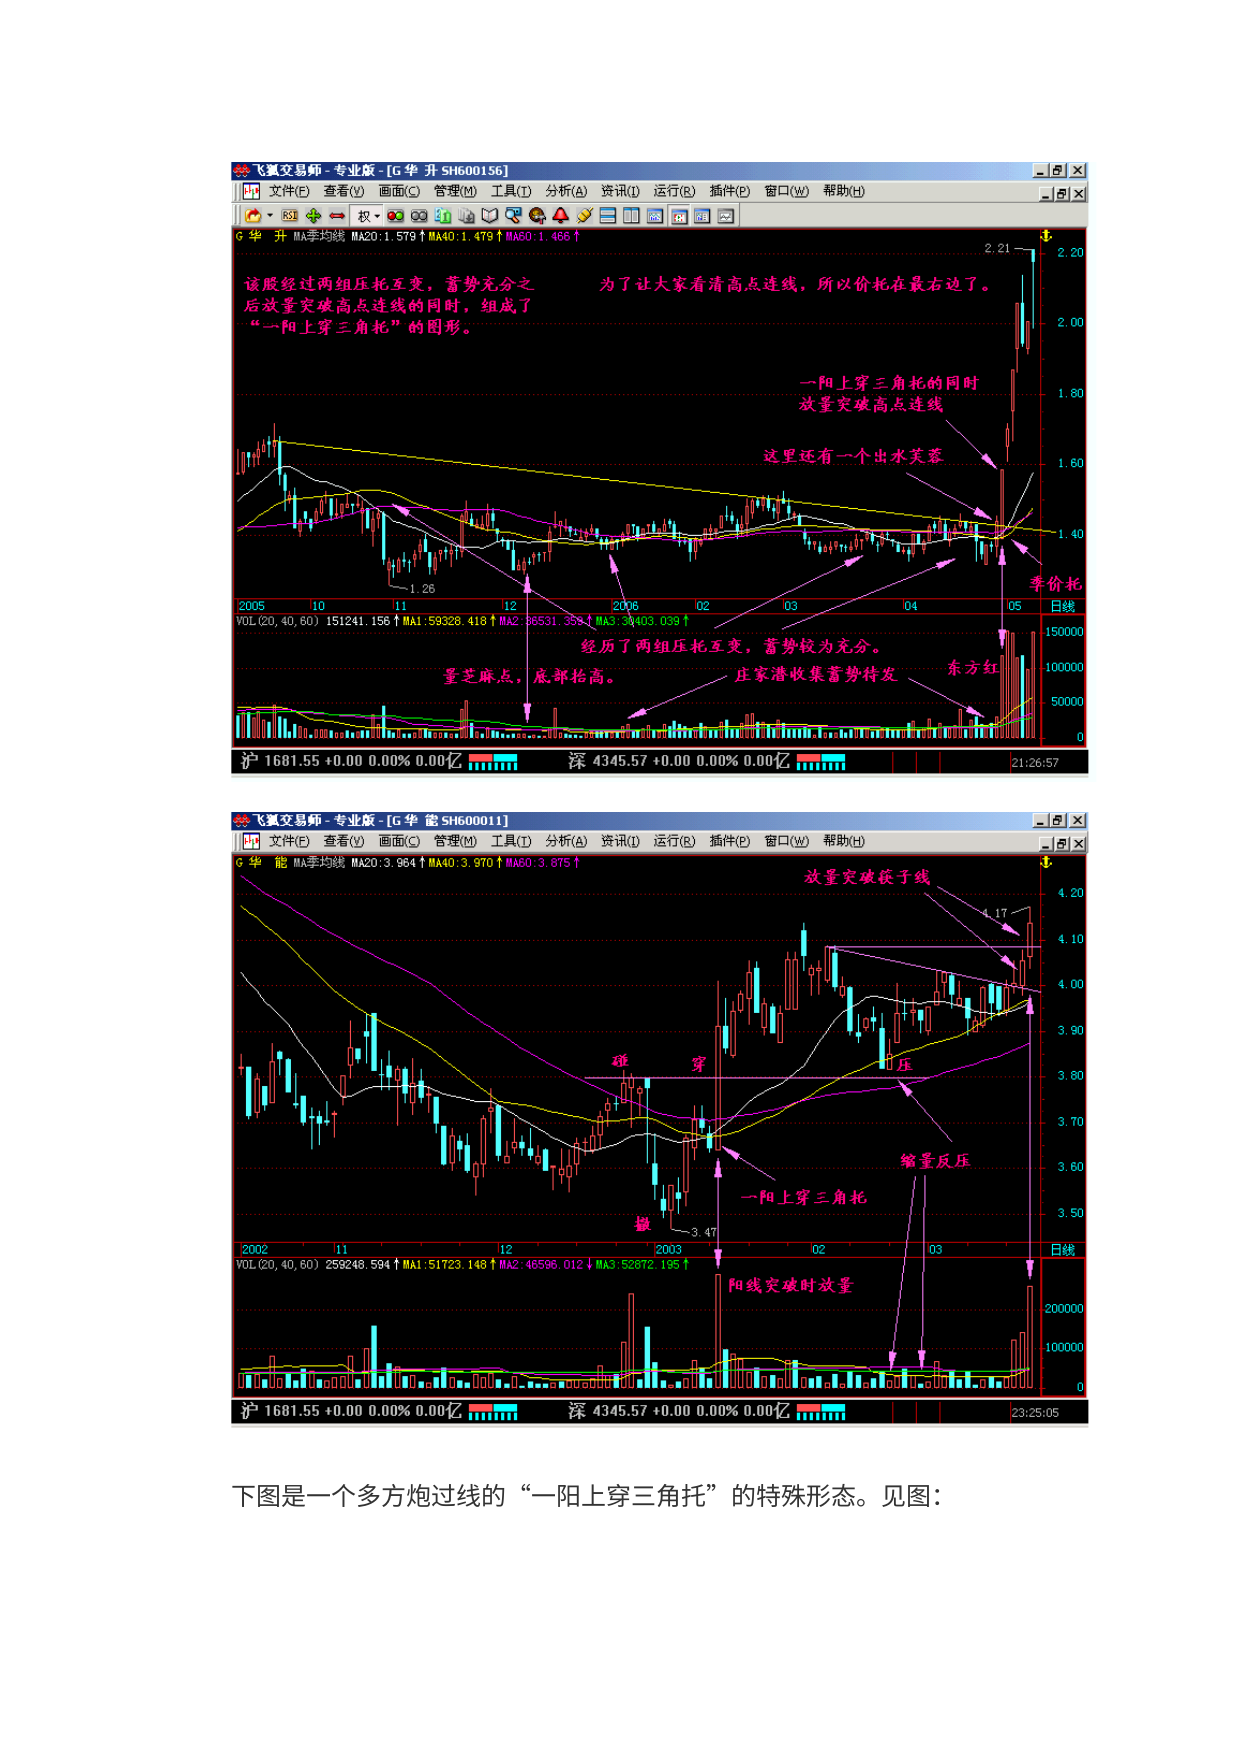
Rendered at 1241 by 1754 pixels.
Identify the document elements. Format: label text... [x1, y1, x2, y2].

text 下图是一个多方炮过线的“一阳上穿三角托”的特殊形态。见图： [187, 1462, 1053, 1527]
picture [231, 162, 1097, 782]
picture [231, 812, 1097, 1432]
